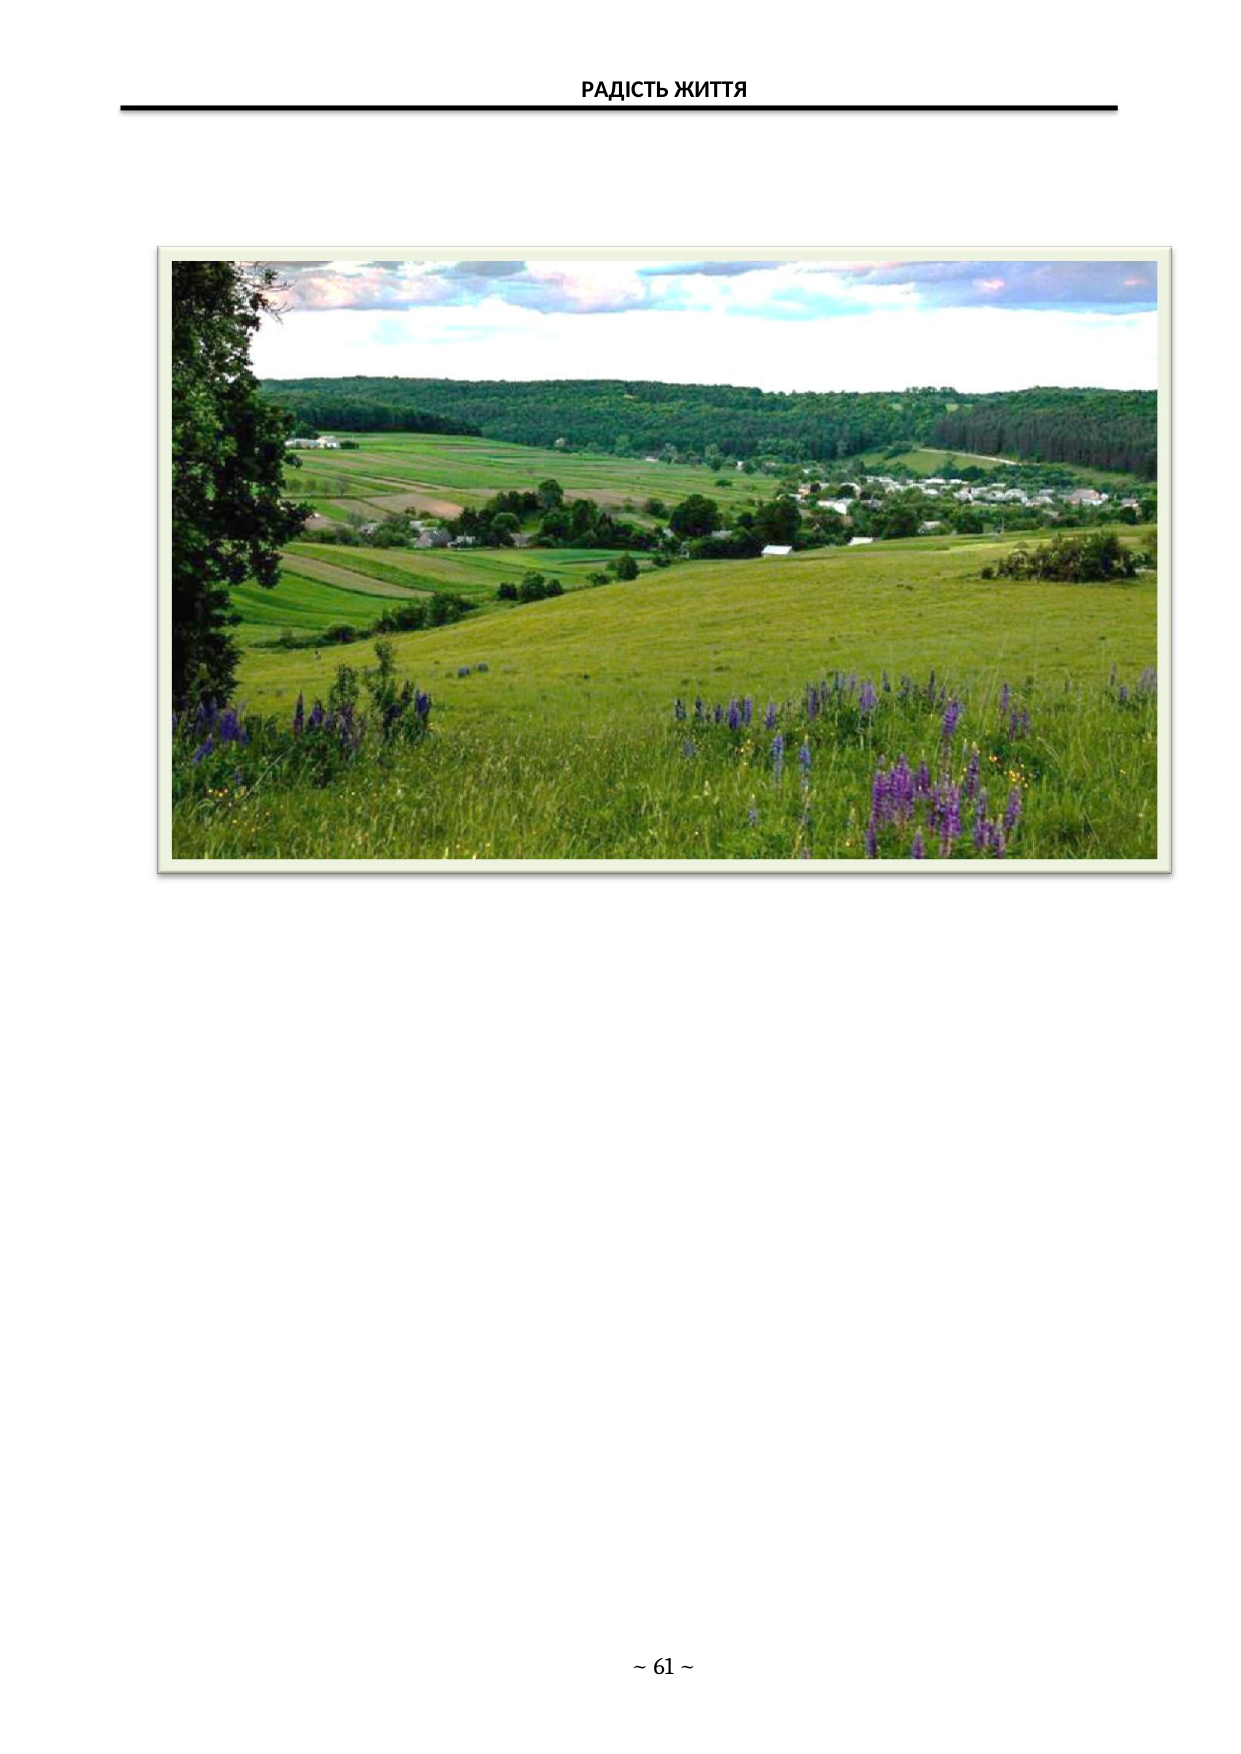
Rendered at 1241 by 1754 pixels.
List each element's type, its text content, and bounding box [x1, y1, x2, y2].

picture [113, 101, 1124, 120]
picture [147, 239, 1181, 886]
text ~ 61 ~ [631, 1653, 1090, 1681]
text РАДІСТЬ ЖИТТЯ [581, 74, 1090, 104]
